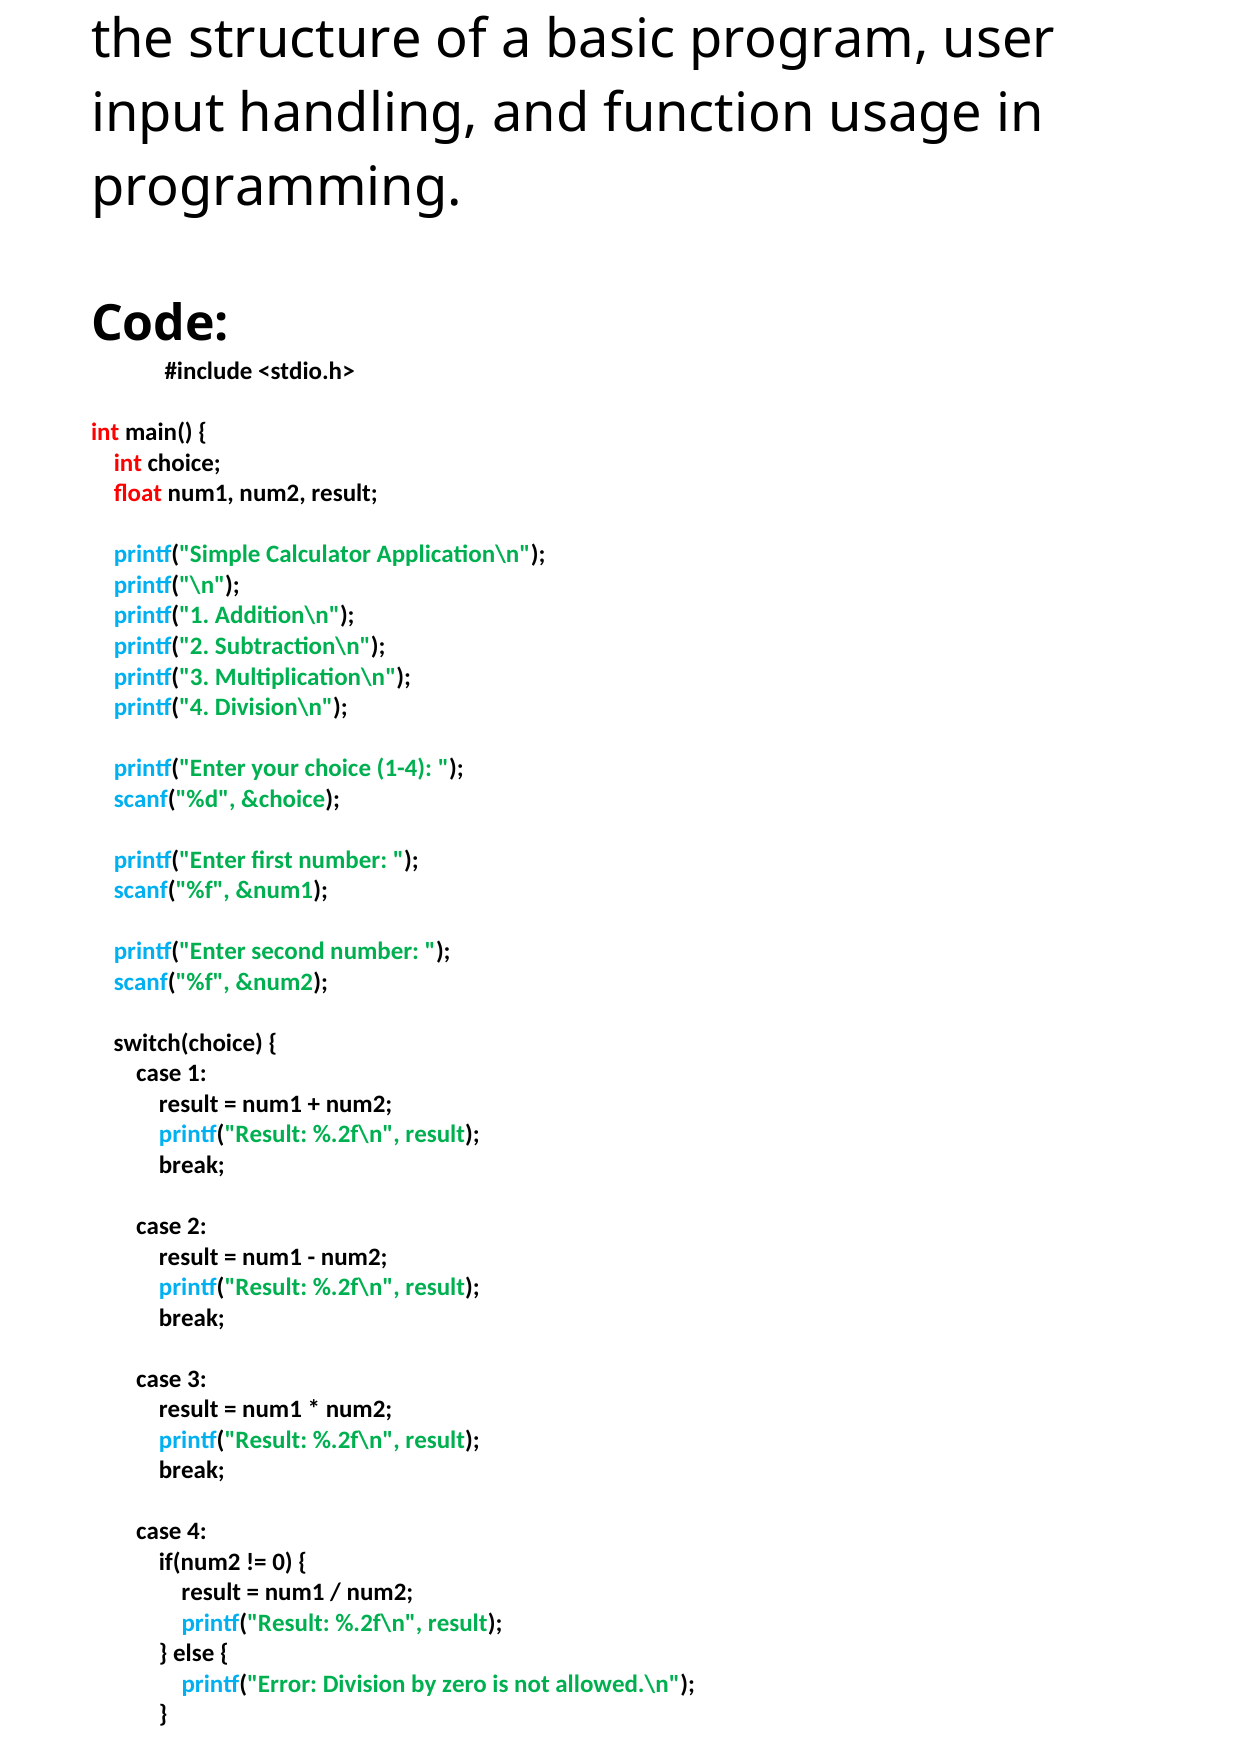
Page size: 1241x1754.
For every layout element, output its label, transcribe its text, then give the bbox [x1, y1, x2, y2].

text printf("Enter first number: "); [91, 844, 1140, 874]
text case 3: [91, 1363, 1140, 1393]
text printf("Simple Calculator Application\n"); [91, 539, 1140, 569]
text result = num1 - num2; [91, 1241, 1140, 1271]
text result = num1 + num2; [91, 1088, 1140, 1118]
text printf("3. Multiplication\n"); [91, 661, 1140, 691]
text #include <stdio.h> [91, 356, 1140, 386]
text printf("\n"); [91, 569, 1140, 600]
text printf("Result: %.2f\n", result); [91, 1118, 1140, 1149]
text scanf("%d", &choice); [91, 783, 1140, 813]
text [91, 0, 1140, 221]
text case 4: [91, 1515, 1140, 1546]
text result = num1 / num2; [91, 1576, 1140, 1607]
text printf("Result: %.2f\n", result); [91, 1607, 1140, 1637]
text printf("Result: %.2f\n", result); [91, 1424, 1140, 1454]
text float num1, num2, result; [91, 478, 1140, 508]
text } else { [91, 1637, 1140, 1668]
text int main() { [91, 417, 1140, 447]
text scanf("%f", &num1); [91, 874, 1140, 905]
text printf("1. Addition\n"); [91, 600, 1140, 630]
text printf("2. Subtraction\n"); [91, 630, 1140, 661]
text result = num1 * num2; [91, 1393, 1140, 1424]
text int choice; [91, 447, 1140, 478]
text printf("Result: %.2f\n", result); [91, 1271, 1140, 1302]
text } [91, 1698, 1140, 1729]
text printf("Enter second number: "); [91, 935, 1140, 966]
text break; [91, 1149, 1140, 1179]
text printf("Error: Division by zero is not allowed.\n"); [91, 1668, 1140, 1698]
text scanf("%f", &num2); [91, 966, 1140, 996]
text printf("Enter your choice (1-4): "); [91, 752, 1140, 783]
text Code: [91, 287, 1140, 356]
text case 1: [91, 1057, 1140, 1088]
text printf("4. Division\n"); [91, 691, 1140, 722]
text break; [91, 1302, 1140, 1332]
text if(num2 != 0) { [91, 1546, 1140, 1576]
text case 2: [91, 1210, 1140, 1241]
text switch(choice) { [91, 1027, 1140, 1057]
text break; [91, 1454, 1140, 1485]
